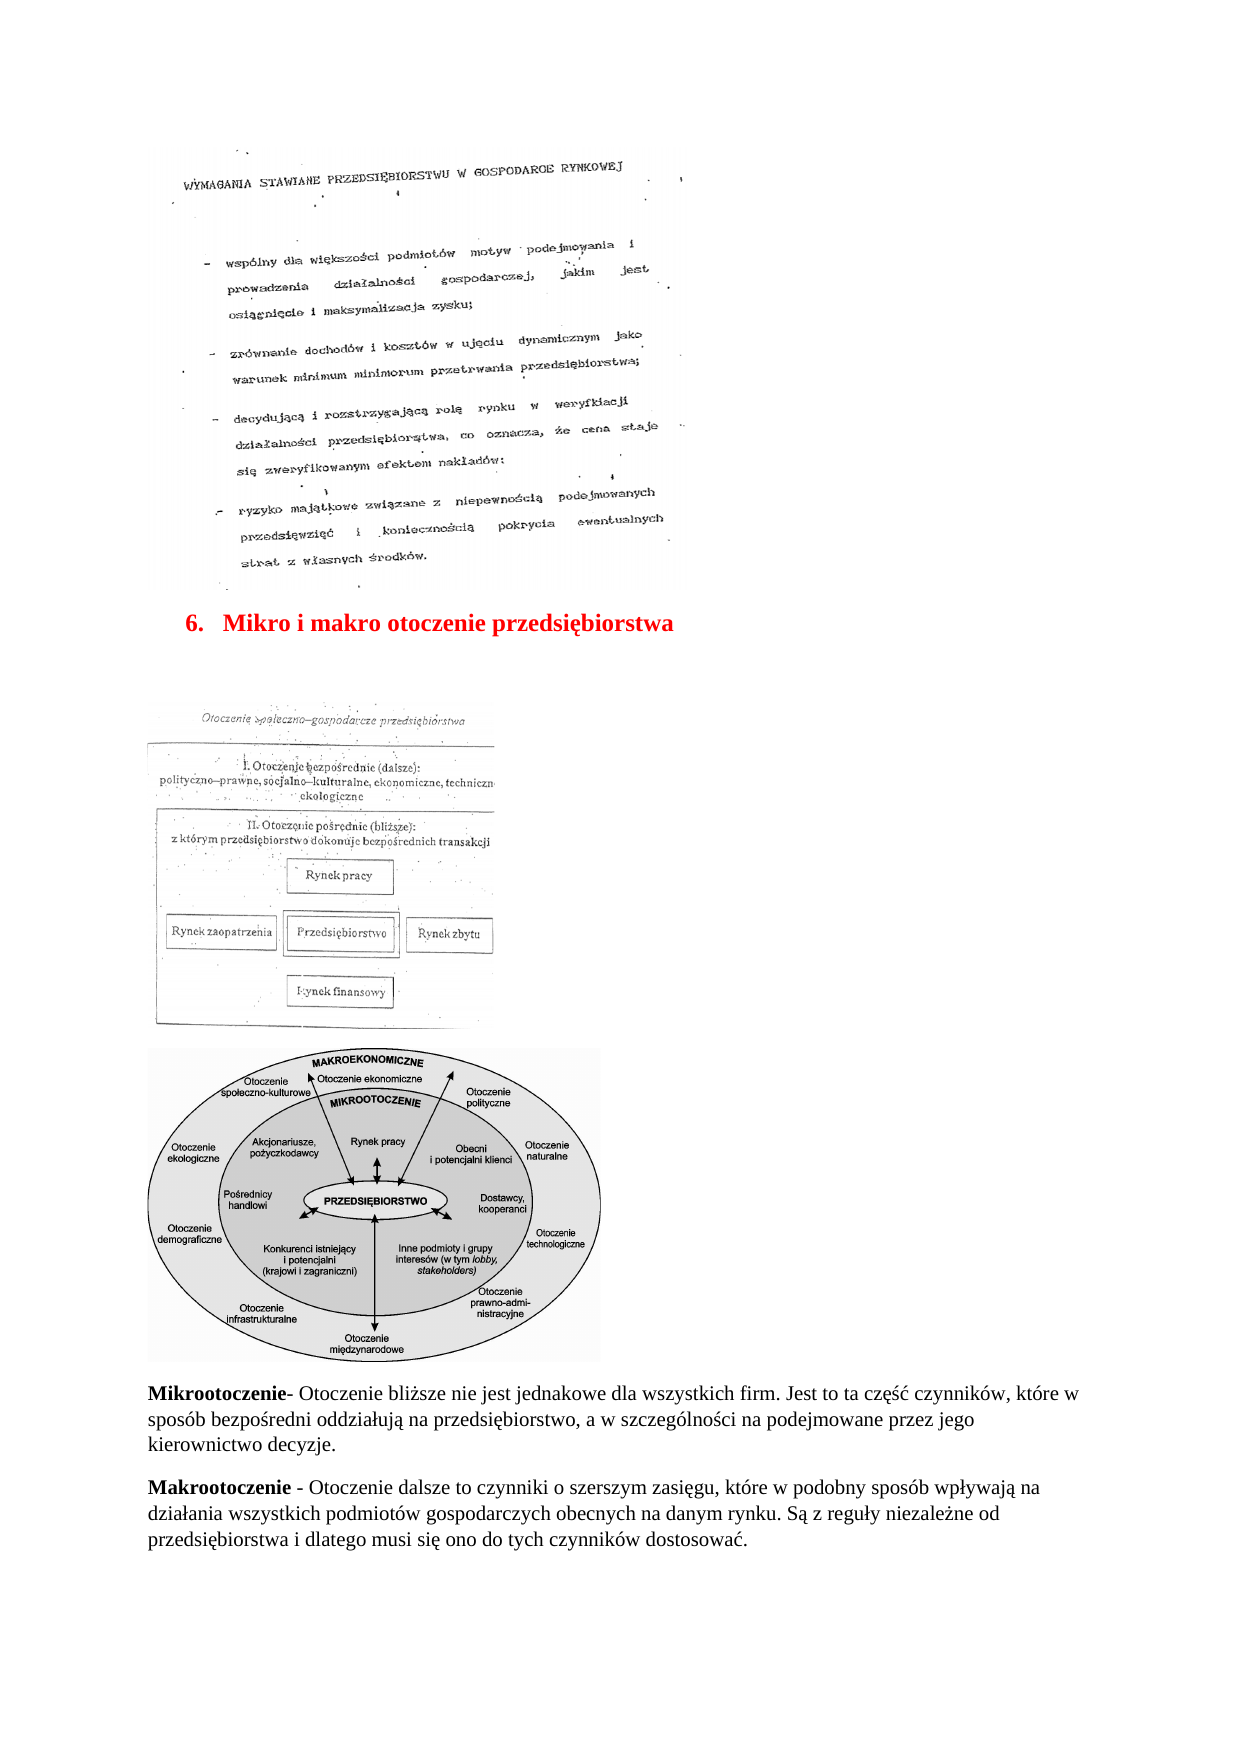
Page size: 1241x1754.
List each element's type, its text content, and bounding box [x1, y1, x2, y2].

text Makrootoczenie - Otoczenie dalsze to czynniki o szerszym zasięgu, które w podobny sposób wpływają na działania wszystkich podmiotów gospodarczych obecnych na danym rynku. Są z reguły niezależne od przedsiębiorstwa i dlatego musi się ono do tych czynników dostosować. [148, 1475, 1093, 1551]
list Mikro i makro otoczenie przedsiębiorstwa [185, 608, 1093, 637]
text Mikrootoczenie- Otoczenie bliższe nie jest jednakowe dla wszystkich firm. Jest to ta część czynników, które w sposób bezpośredni oddziałują na przedsiębiorstwo, a w szczególności na podejmowane przez jego kierownictwo decyzje. [148, 1381, 1093, 1456]
picture [147, 147, 689, 590]
picture [147, 702, 495, 1029]
picture [147, 1048, 601, 1362]
